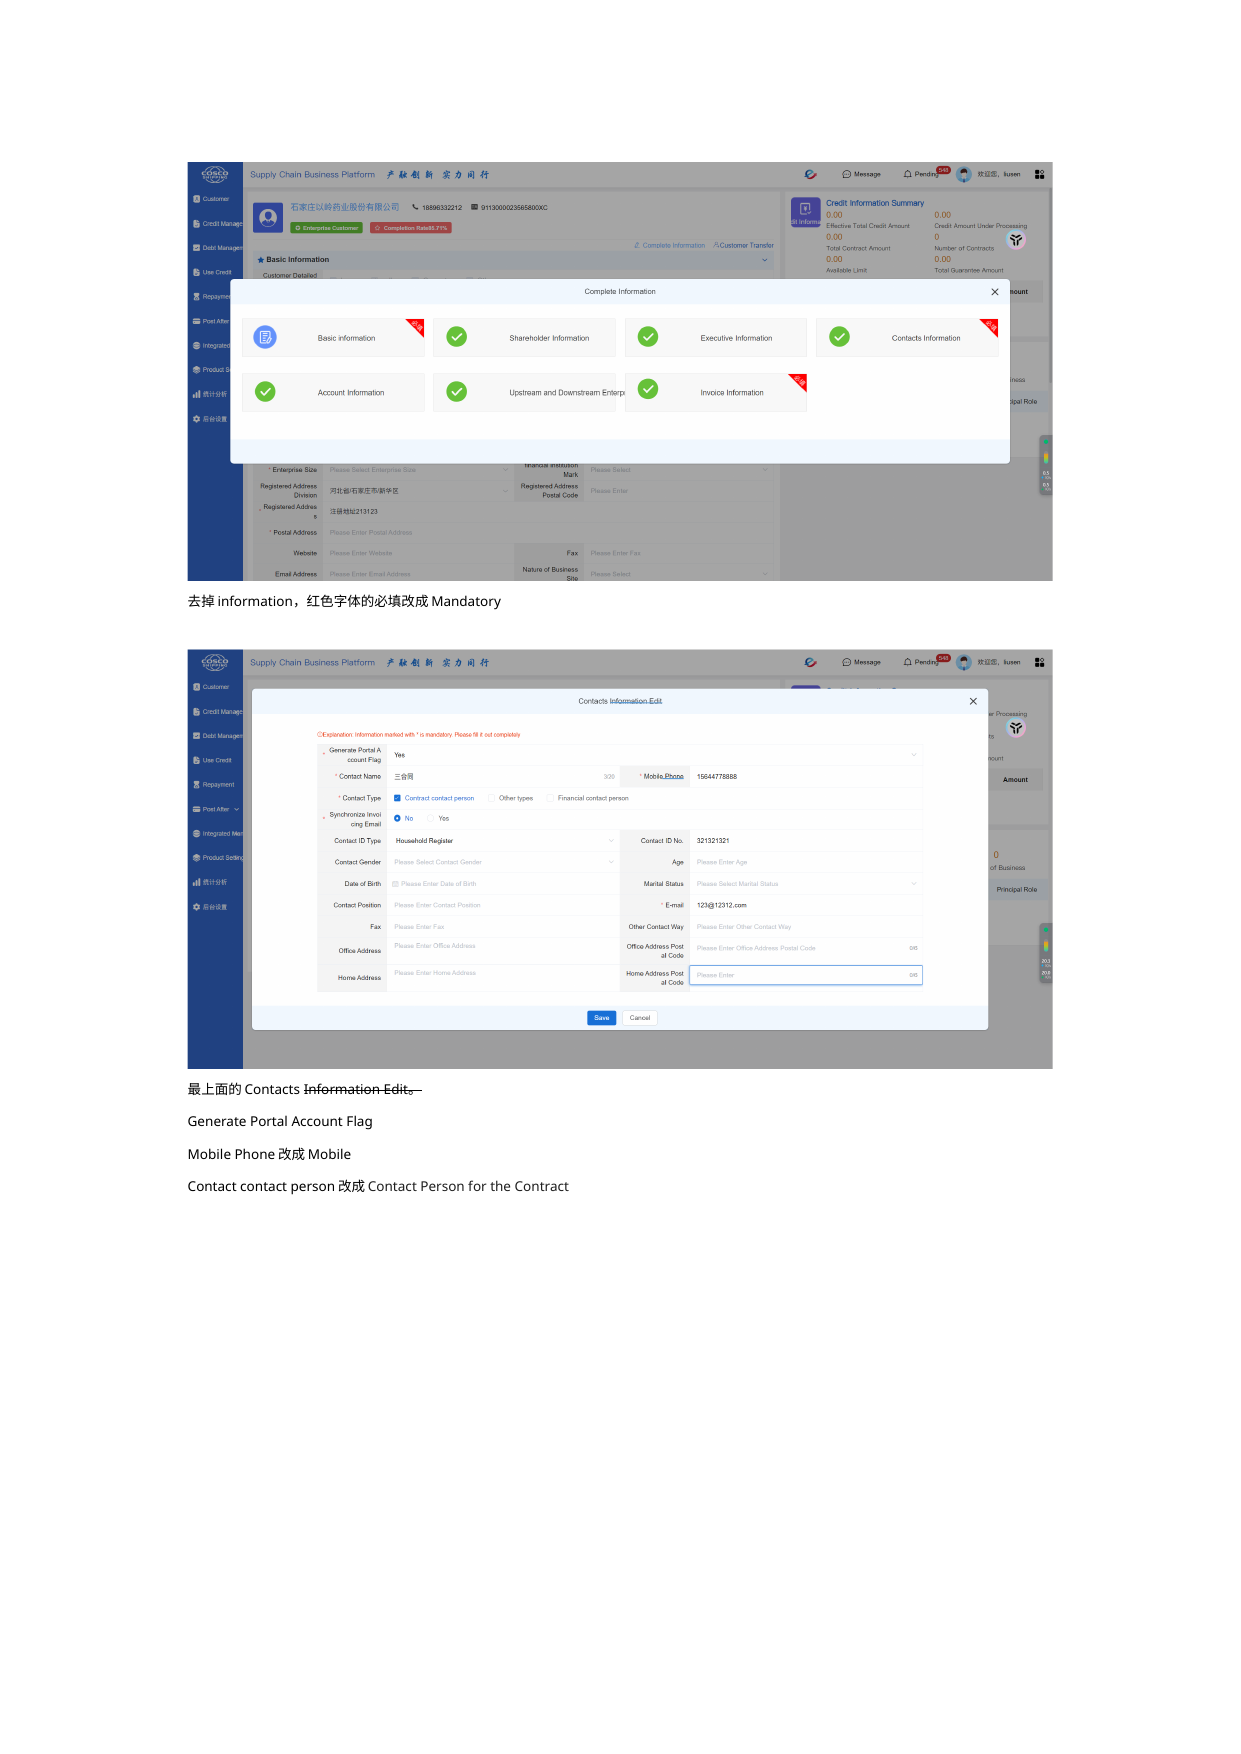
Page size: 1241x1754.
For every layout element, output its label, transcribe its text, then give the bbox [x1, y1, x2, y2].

picture [187, 162, 1053, 581]
text Mobile Phone改成Mobile [187, 1137, 1053, 1169]
picture [187, 649, 1053, 1069]
text Contact contact person改成Contact Person for the Contract [187, 1169, 1053, 1202]
text 最上面的Contacts Information Edit。 [187, 1072, 1053, 1104]
text Generate Portal Account Flag [187, 1104, 1053, 1137]
text 去掉information，红色字体的必填改成Mandatory [187, 584, 1053, 617]
